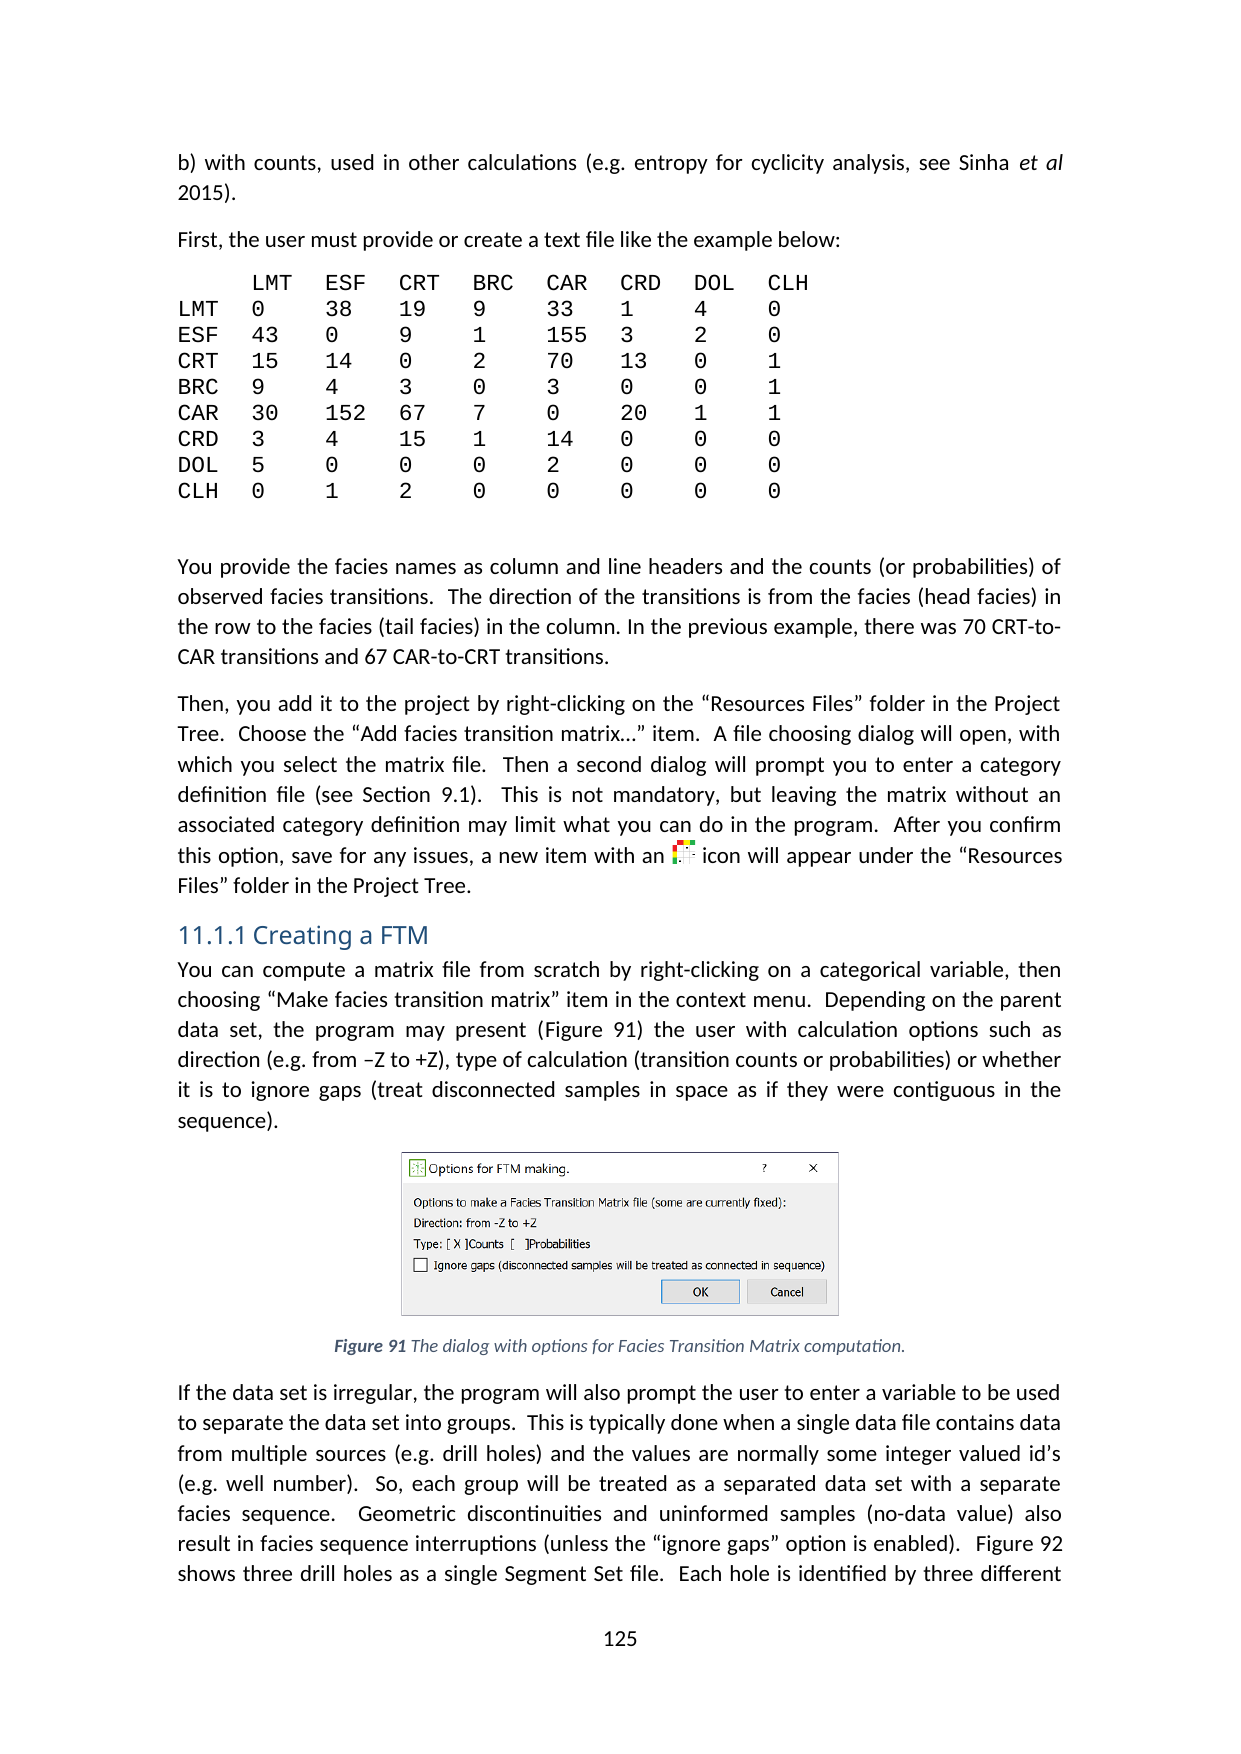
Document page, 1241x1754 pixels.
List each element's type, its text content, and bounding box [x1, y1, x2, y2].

text LMT ESF CRT BRC CAR CRD DOL CLH [177, 272, 1063, 297]
text BRC 9 4 3 0 3 0 0 1 [177, 375, 1063, 401]
text CRT 15 14 0 2 70 13 0 1 [177, 349, 1063, 375]
text First, the user must provide or create a text file like the example below: [177, 225, 1063, 253]
picture [401, 1152, 839, 1316]
text CLH 0 1 2 0 0 0 0 0 [177, 479, 1063, 505]
text Figure 91 The dialog with options for Facies Transition Matrix computation. [177, 1334, 1063, 1357]
text CRD 3 4 15 1 14 0 0 0 [177, 427, 1063, 453]
text You can compute a matrix file from scratch by right-clicking on a categorical variable, then choosing “Make facies transition matrix” item in the context menu. Depending on the parent data set, the program may present (Figure 91) the user with calculation options such as direction (e.g. from –Z to +Z), type of calculation (transition counts or probabilities) or whether it is to ignore gaps (treat disconnected samples in space as if they were contiguous in the sequence). [177, 955, 1063, 1134]
picture [672, 840, 696, 864]
subtitle Creating a FTM [177, 918, 1063, 952]
text ESF 43 0 9 1 155 3 2 0 [177, 323, 1063, 349]
text Then, you add it to the project by right-clicking on the “Resources Files” folder in the Project Tree. Choose the “Add facies transition matrix…” item. A file choosing dialog will open, with which you select the matrix file. Then a second dialog will prompt you to enter a category definition file (see Section 9.1). This is not mandatory, but leaving the matrix without an associated category definition may limit what you can do in the program. After you confirm this option, save for any issues, a new item with an icon will appear under the “Resources Files” folder in the Project Tree. [177, 689, 1063, 899]
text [177, 148, 1063, 206]
text CAR 30 152 67 7 0 20 1 1 [177, 401, 1063, 427]
text DOL 5 0 0 0 2 0 0 0 [177, 453, 1063, 479]
text You provide the facies names as column and line headers and the counts (or probabilities) of observed facies transitions. The direction of the transitions is from the facies (head facies) in the row to the facies (tail facies) in the column. In the previous example, there was 70 CRT-to-CAR transitions and 67 CAR-to-CRT transitions. [177, 552, 1063, 671]
text LMT 0 38 19 9 33 1 4 0 [177, 297, 1063, 323]
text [177, 1378, 1063, 1587]
